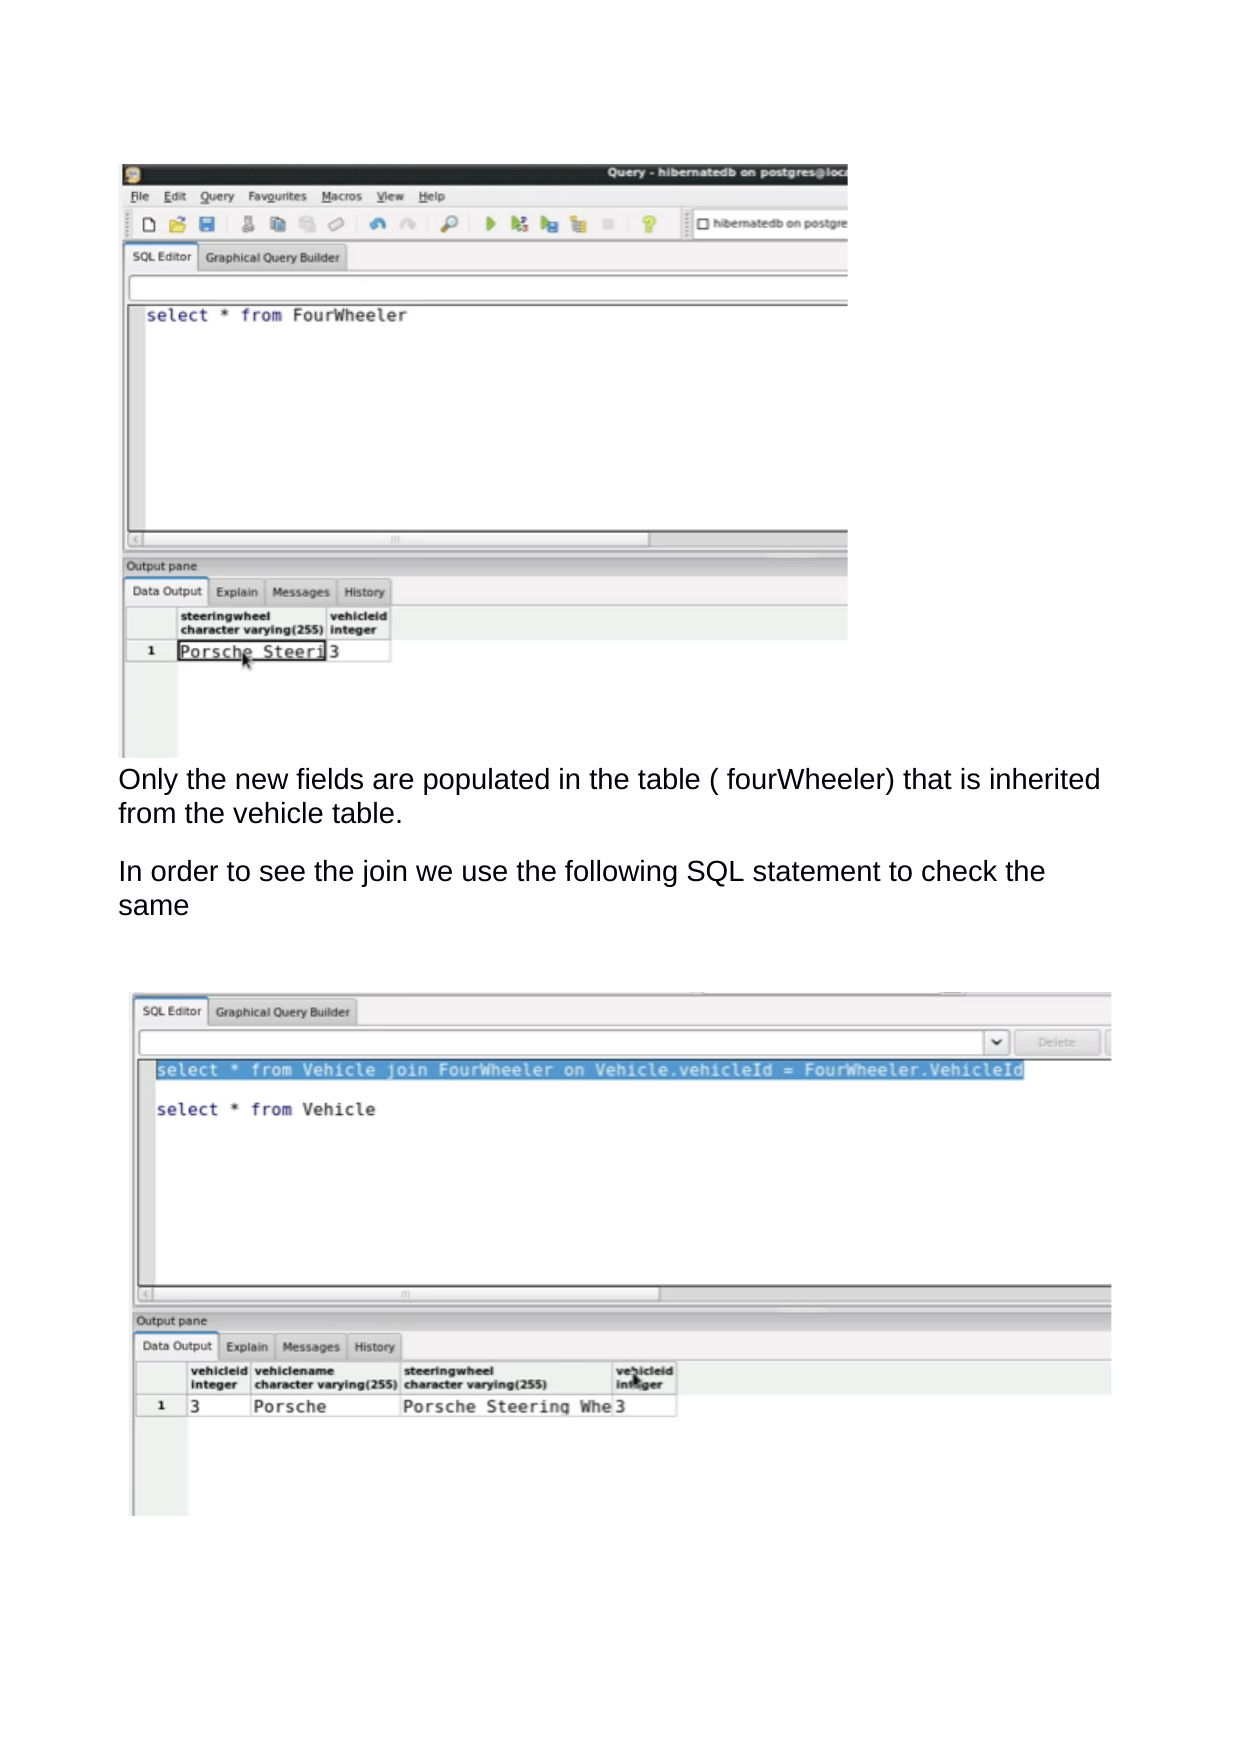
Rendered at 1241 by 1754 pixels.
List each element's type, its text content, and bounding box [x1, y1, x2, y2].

subtitle Only the new fields are populated in the table ( fourWheeler) that is inherited from the vehicle table. [118, 762, 1122, 829]
subtitle In order to see the join we use the following SQL statement to check the same [118, 854, 1122, 921]
picture [118, 164, 848, 758]
picture [128, 992, 1112, 1516]
